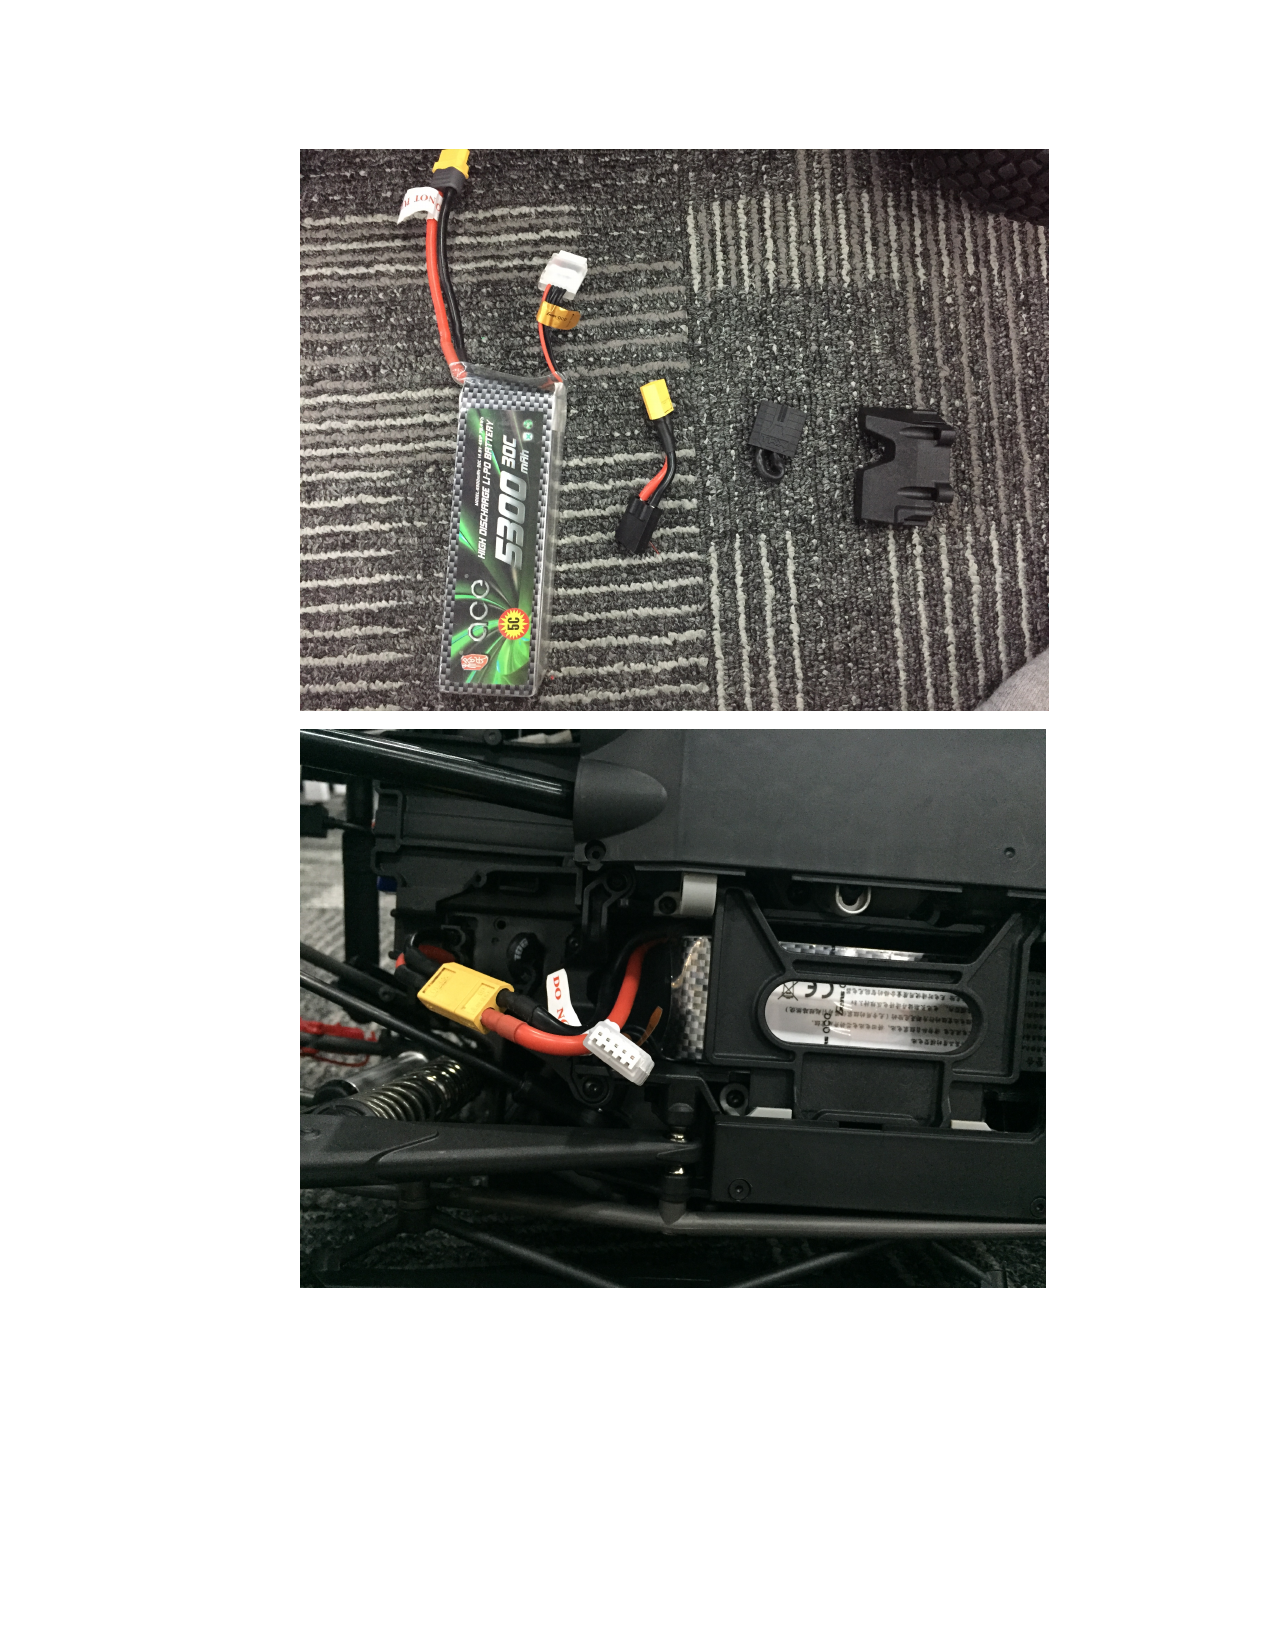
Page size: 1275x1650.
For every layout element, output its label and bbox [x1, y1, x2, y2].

picture [300, 729, 1046, 1288]
picture [300, 149, 1049, 711]
